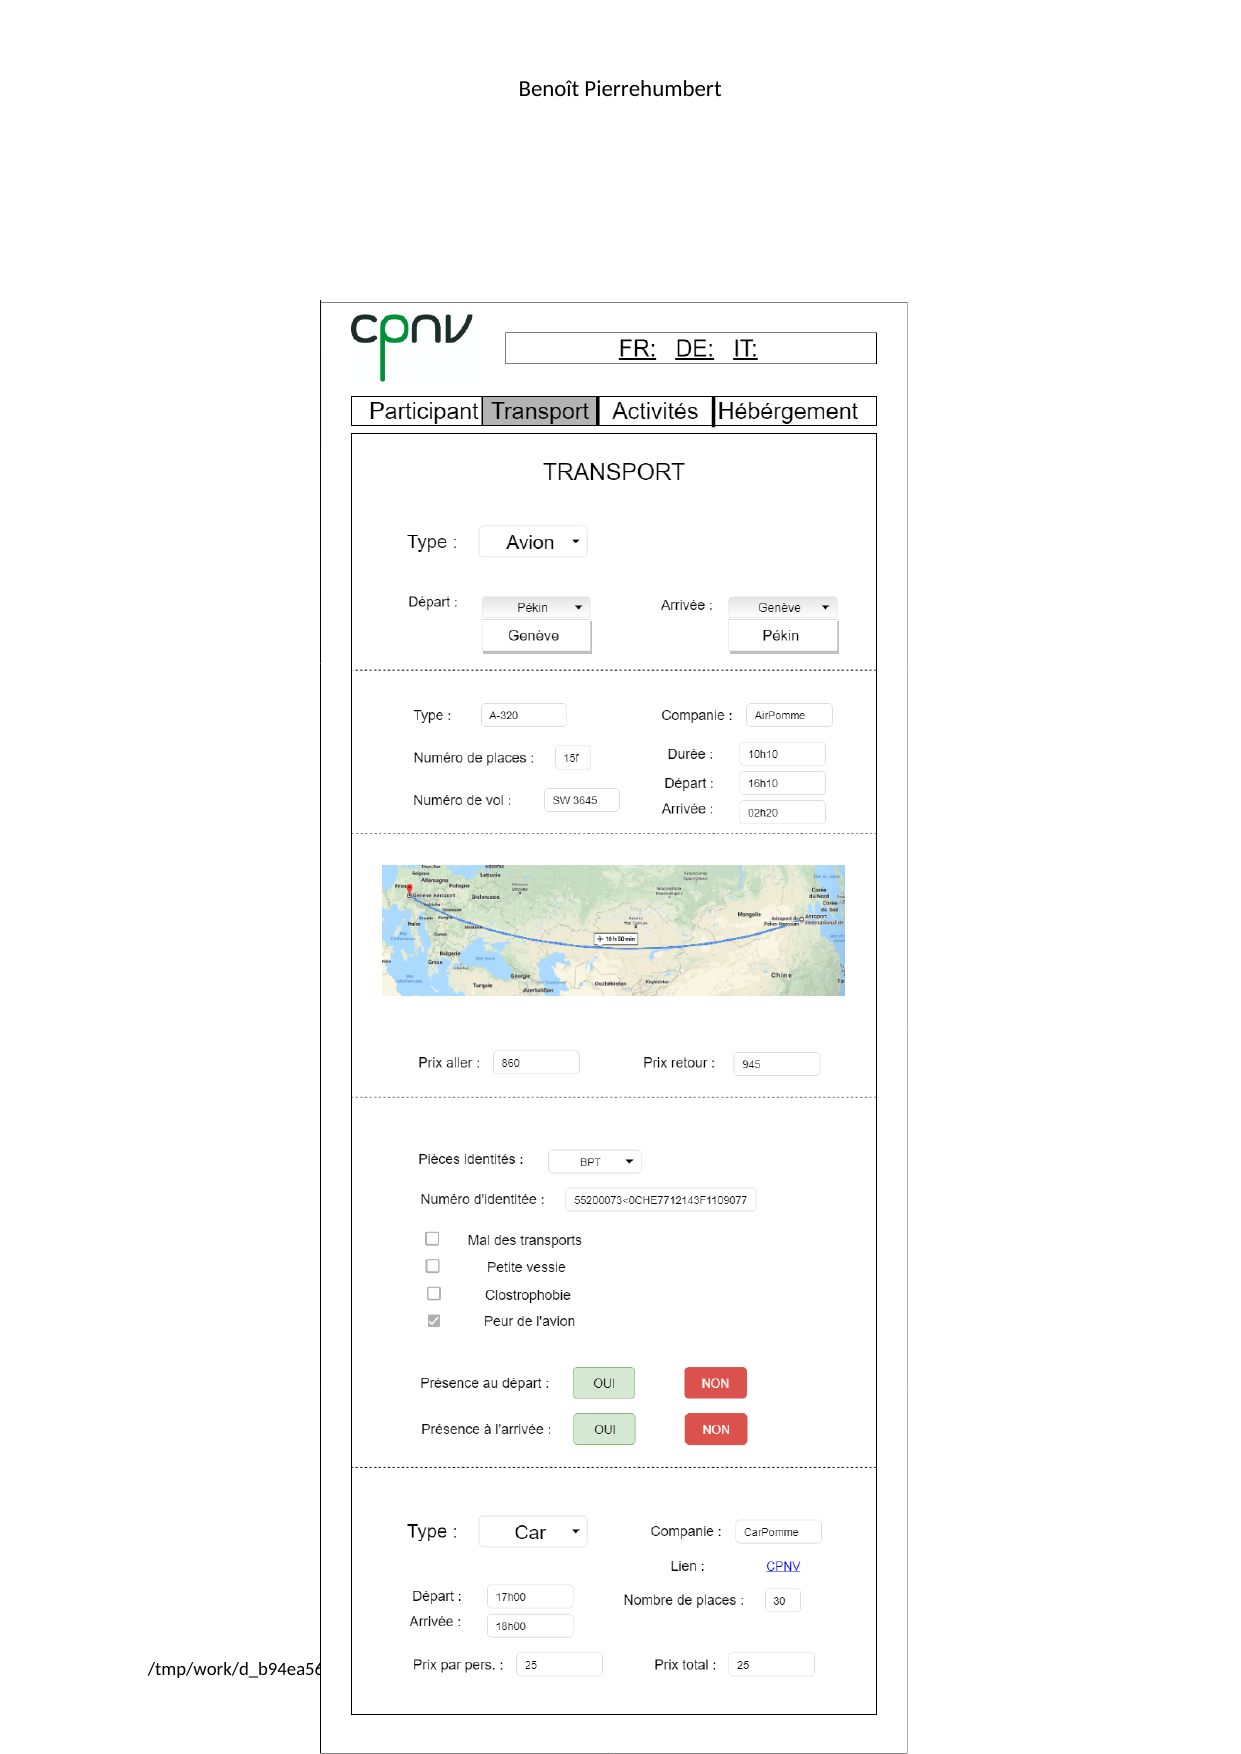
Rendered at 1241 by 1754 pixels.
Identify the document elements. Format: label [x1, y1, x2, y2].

picture [320, 300, 908, 1754]
